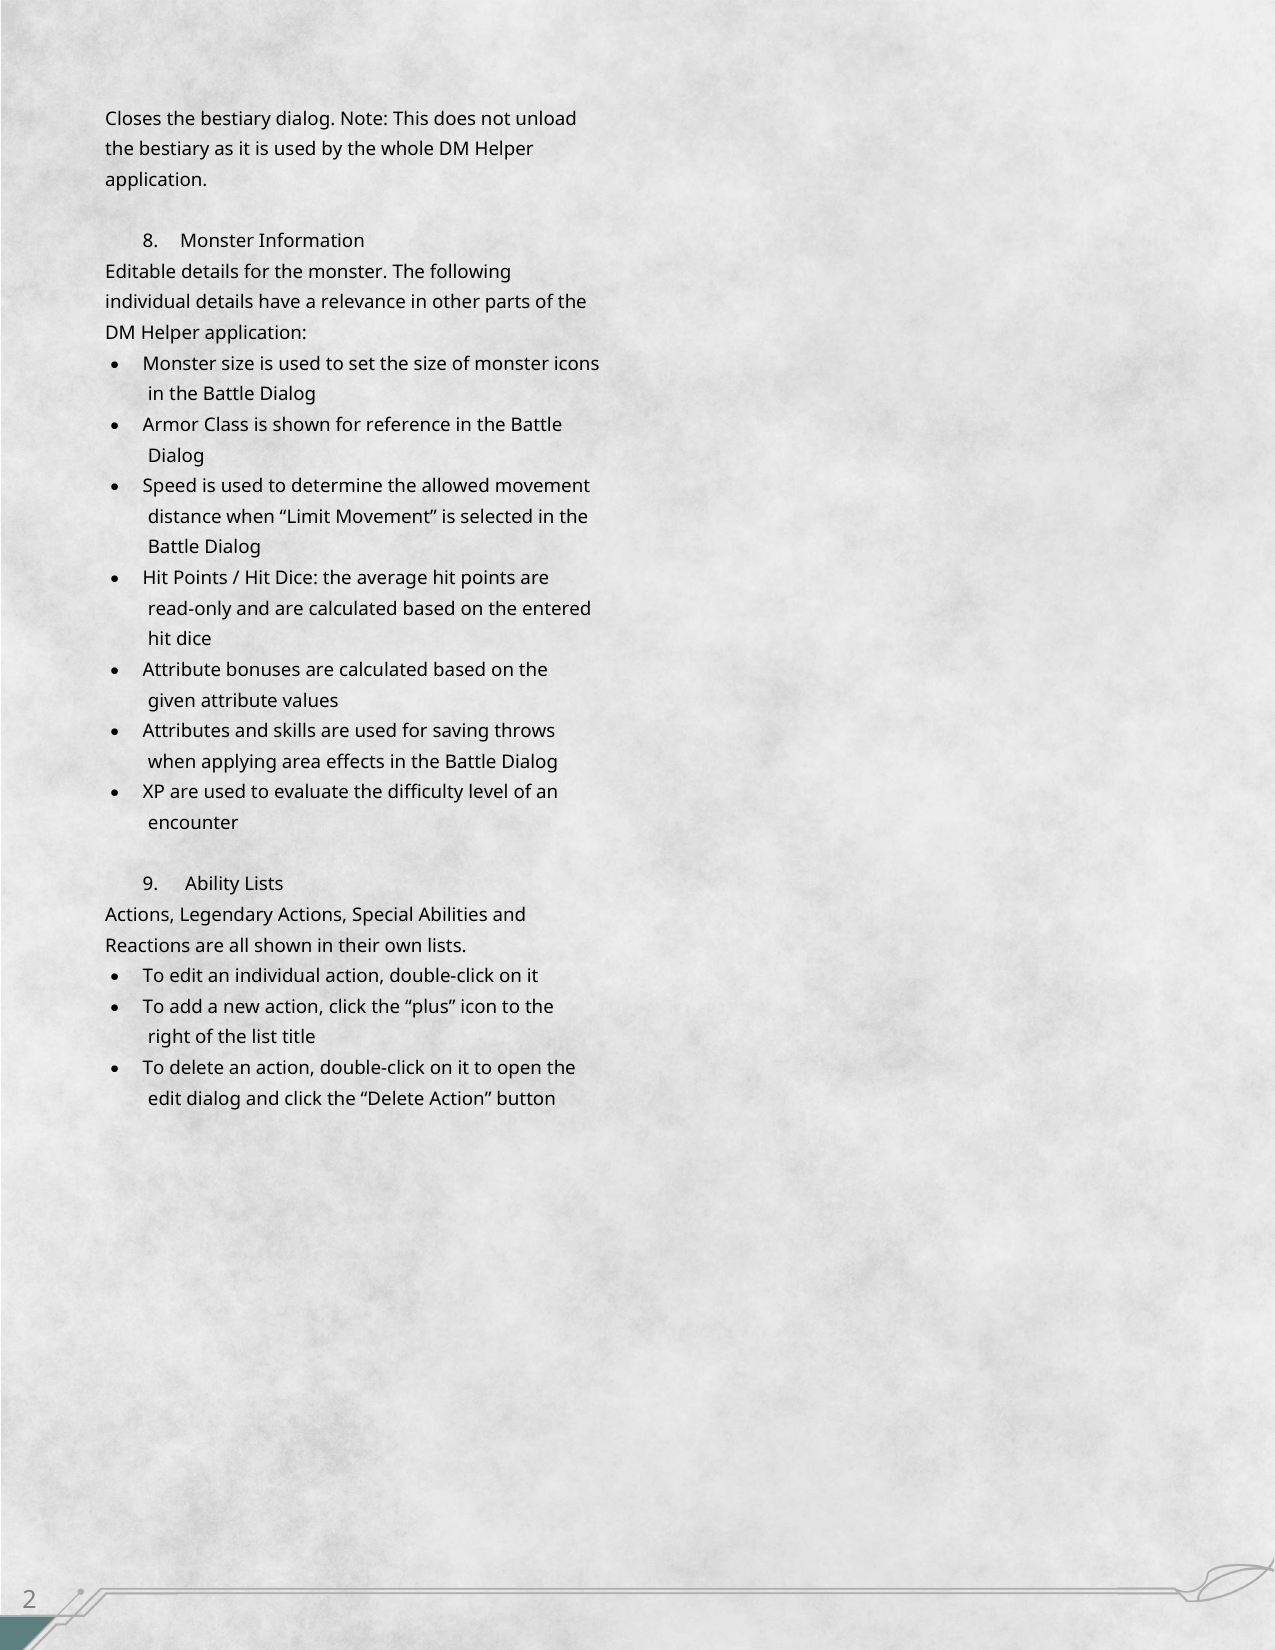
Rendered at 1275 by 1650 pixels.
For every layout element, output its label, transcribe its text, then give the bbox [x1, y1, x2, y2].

list Speed is used to determine the allowed movement distance when “Limit Movement” is selected in the Battle Dialog [110, 472, 600, 559]
list To edit an individual action, double-click on it [110, 962, 600, 988]
list Attribute bonuses are calculated based on the given attribute values [110, 656, 600, 712]
list XP are used to evaluate the difficulty level of an encounter [110, 779, 600, 835]
text Editable details for the monster. The following individual details have a relevance in other parts of the DM Helper application: [105, 258, 600, 345]
list Hit Points / Hit Dice: the average hit points are read-only and are calculated based on the entered hit dice [110, 564, 600, 651]
picture [0, 0, 1275, 1650]
list To delete an action, double-click on it to open the edit dialog and click the “Delete Action” button [110, 1054, 600, 1111]
list Ability Lists [142, 871, 600, 896]
text Actions, Legendary Actions, Special Abilities and Reactions are all shown in their own lists. [105, 901, 600, 957]
list Attributes and skills are used for saving throws when applying area effects in the Battle Dialog [110, 717, 600, 774]
list Monster size is used to set the size of monster icons in the Battle Dialog [110, 350, 600, 406]
list Armor Class is shown for reference in the Battle Dialog [110, 411, 600, 467]
list To add a new action, click the “plus” icon to the right of the list title [110, 993, 600, 1049]
text Closes the bestiary dialog. Note: This does not unload the bestiary as it is used by the whole DM Helper application. [105, 105, 600, 192]
list Monster Information [142, 227, 600, 253]
